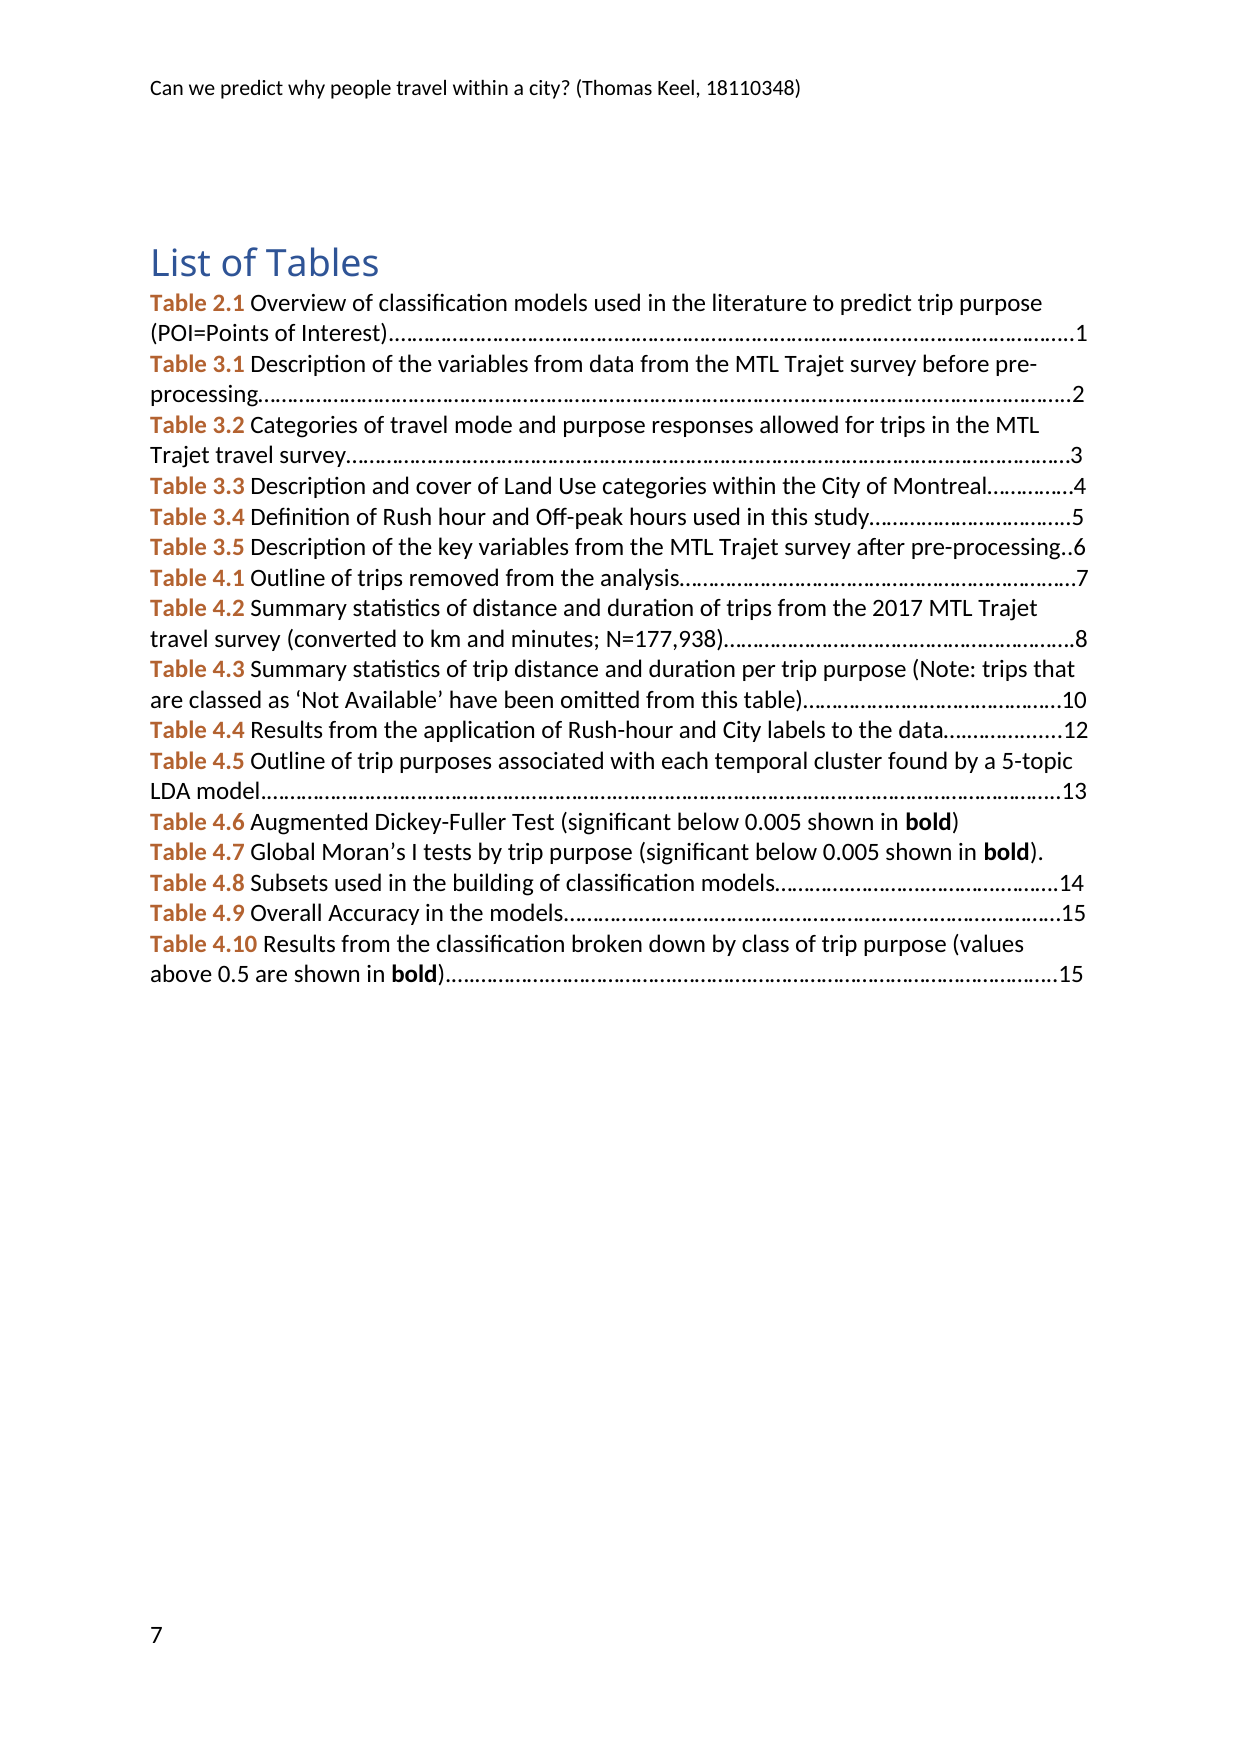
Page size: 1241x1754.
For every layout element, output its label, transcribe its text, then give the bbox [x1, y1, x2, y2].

text Table 4.6 Augmented Dickey-Fuller Test (significant below 0.005 shown in bold) [150, 806, 1090, 836]
text Table 3.2 Categories of travel mode and purpose responses allowed for trips in the MTL Trajet travel survey………………………………………………………………………………………………………………3 [150, 409, 1090, 470]
text Table 4.3 Summary statistics of trip distance and duration per trip purpose (Note: trips that are classed as ‘Not Available’ have been omitted from this table)………………………………………10 [150, 653, 1090, 714]
text Table 4.10 Results from the classification broken down by class of trip purpose (values above 0.5 are shown in bold).….………….………………….………….……………………………………………..15 [150, 928, 1090, 989]
text Table 4.9 Overall Accuracy in the models………….………….………….………………….………….…………15 [150, 897, 1090, 928]
subtitle List of Tables [150, 236, 1090, 287]
text Table 3.3 Description and cover of Land Use categories within the City of Montreal……………4 [150, 470, 1090, 501]
text Table 4.7 Global Moran’s I tests by trip purpose (significant below 0.005 shown in bold). [150, 836, 1090, 867]
text Table 4.4 Results from the application of Rush-hour and City labels to the data….……….......12 [150, 714, 1090, 745]
text Table 3.4 Definition of Rush hour and Off-peak hours used in this study……………………………..5 [150, 501, 1090, 531]
text Table 3.1 Description of the variables from data from the MTL Trajet survey before pre-processing………………………………………………………………………………..……………………..…………………..2 [150, 348, 1090, 409]
text Table 4.5 Outline of trip purposes associated with each temporal cluster found by a 5-topic LDA model.…………………………………………………….…………………………………………………………………..13 [150, 745, 1090, 806]
text Table 4.1 Outline of trips removed from the analysis……………………………………………………………7 [150, 562, 1090, 592]
text Table 3.5 Description of the key variables from the MTL Trajet survey after pre-processing..6 [150, 531, 1090, 562]
text Table 2.1 Overview of classification models used in the literature to predict trip purpose (POI=Points of Interest).……………………………………………………………………………..………………………..1 [150, 287, 1090, 348]
text Table 4.2 Summary statistics of distance and duration of trips from the 2017 MTL Trajet travel survey (converted to km and minutes; N=177,938)…………………………………………………….8 [150, 592, 1090, 653]
text Table 4.8 Subsets used in the building of classification models………….………….………….……….14 [150, 867, 1090, 897]
